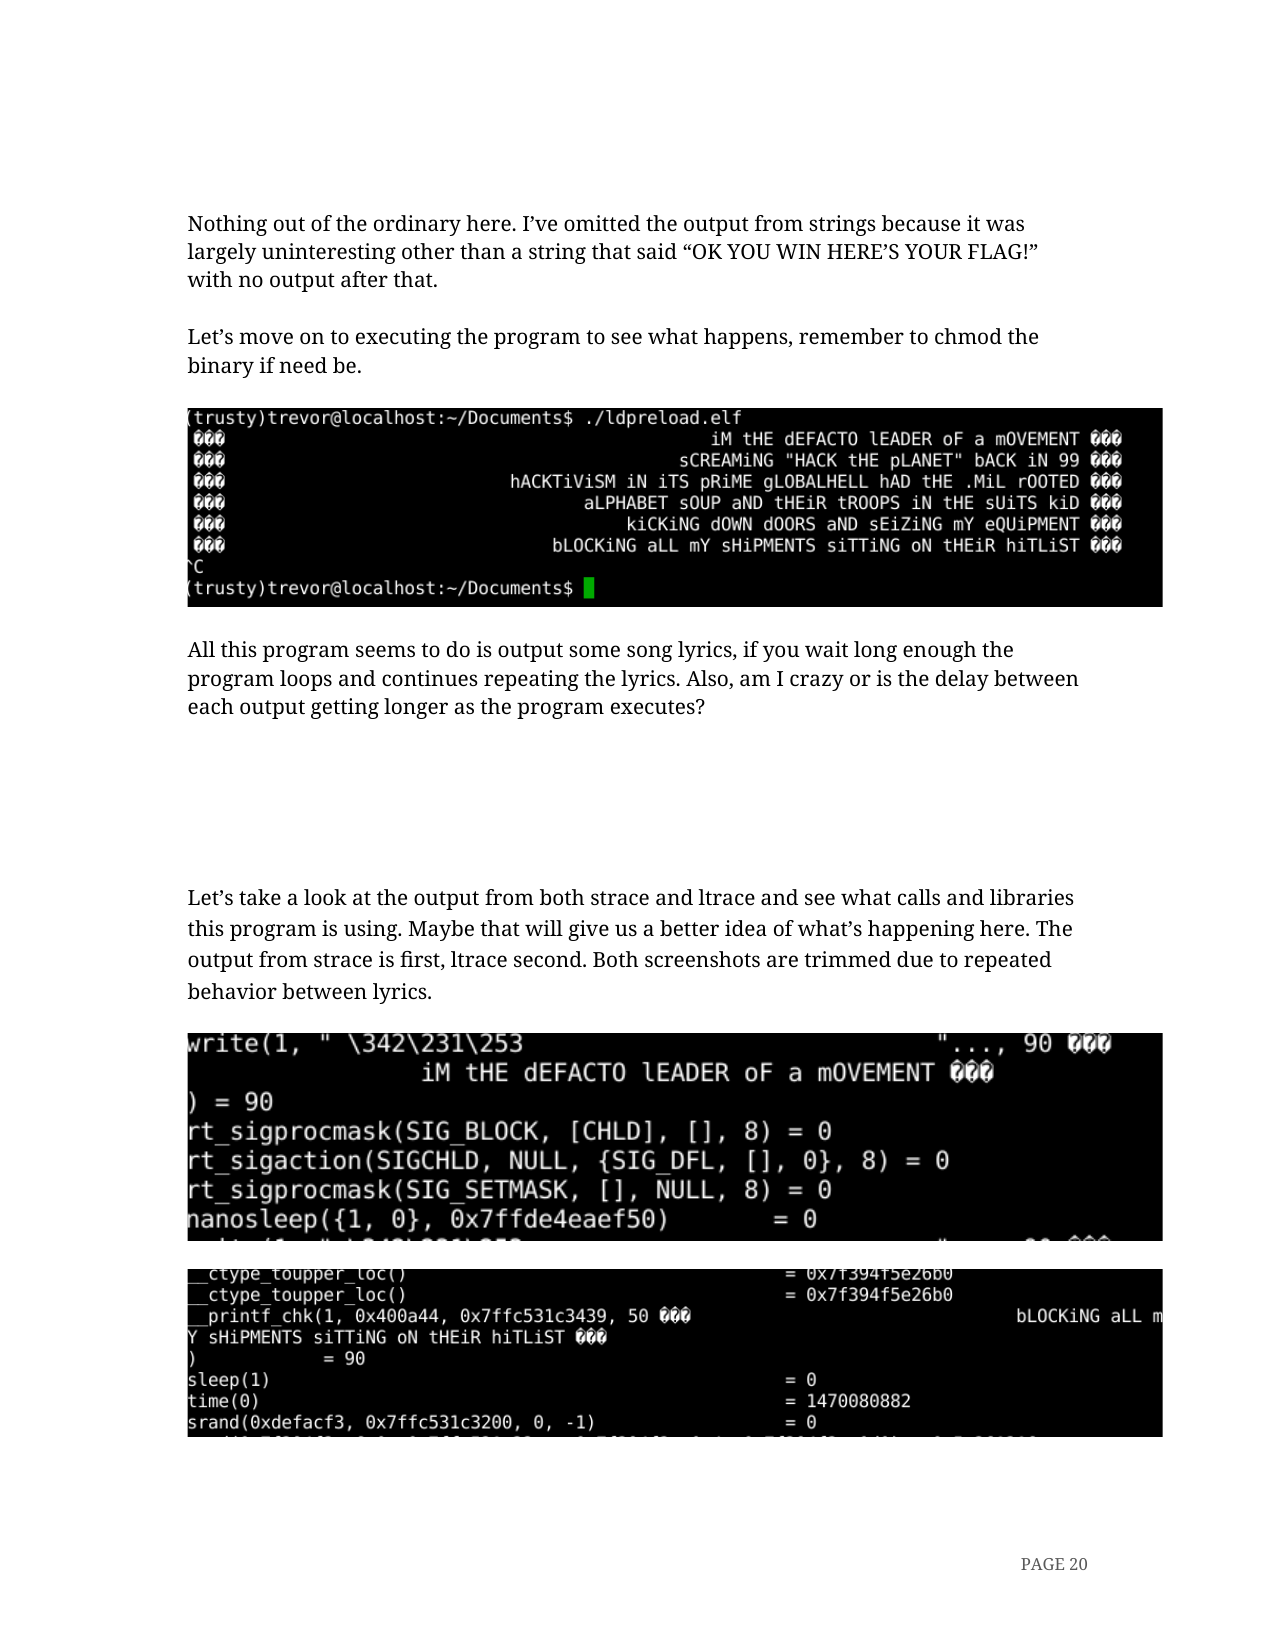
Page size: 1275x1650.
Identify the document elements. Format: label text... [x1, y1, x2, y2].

picture [187, 408, 1163, 607]
text Let’s move on to executing the program to see what happens, remember to chmod the binary if need be. [187, 322, 1087, 379]
picture [187, 1269, 1163, 1437]
picture [187, 1033, 1163, 1241]
text All this program seems to do is output some song lyrics, if you wait long enough the program loops and continues repeating the lyrics. Also, am I crazy or is the delay between each output getting longer as the program executes? [187, 635, 1087, 721]
text Let’s take a look at the output from both strace and ltrace and see what calls and libraries this program is using. Maybe that will give us a better idea of what’s happening here. The output from strace is first, ltrace second. Both screenshots are trimmed due to repeated behavior between lyrics. [187, 883, 1087, 1005]
text Nothing out of the ordinary here. I’ve omitted the output from strings because it was largely uninteresting other than a string that said “OK YOU WIN HERE’S YOUR FLAG!” with no output after that. [187, 209, 1087, 294]
